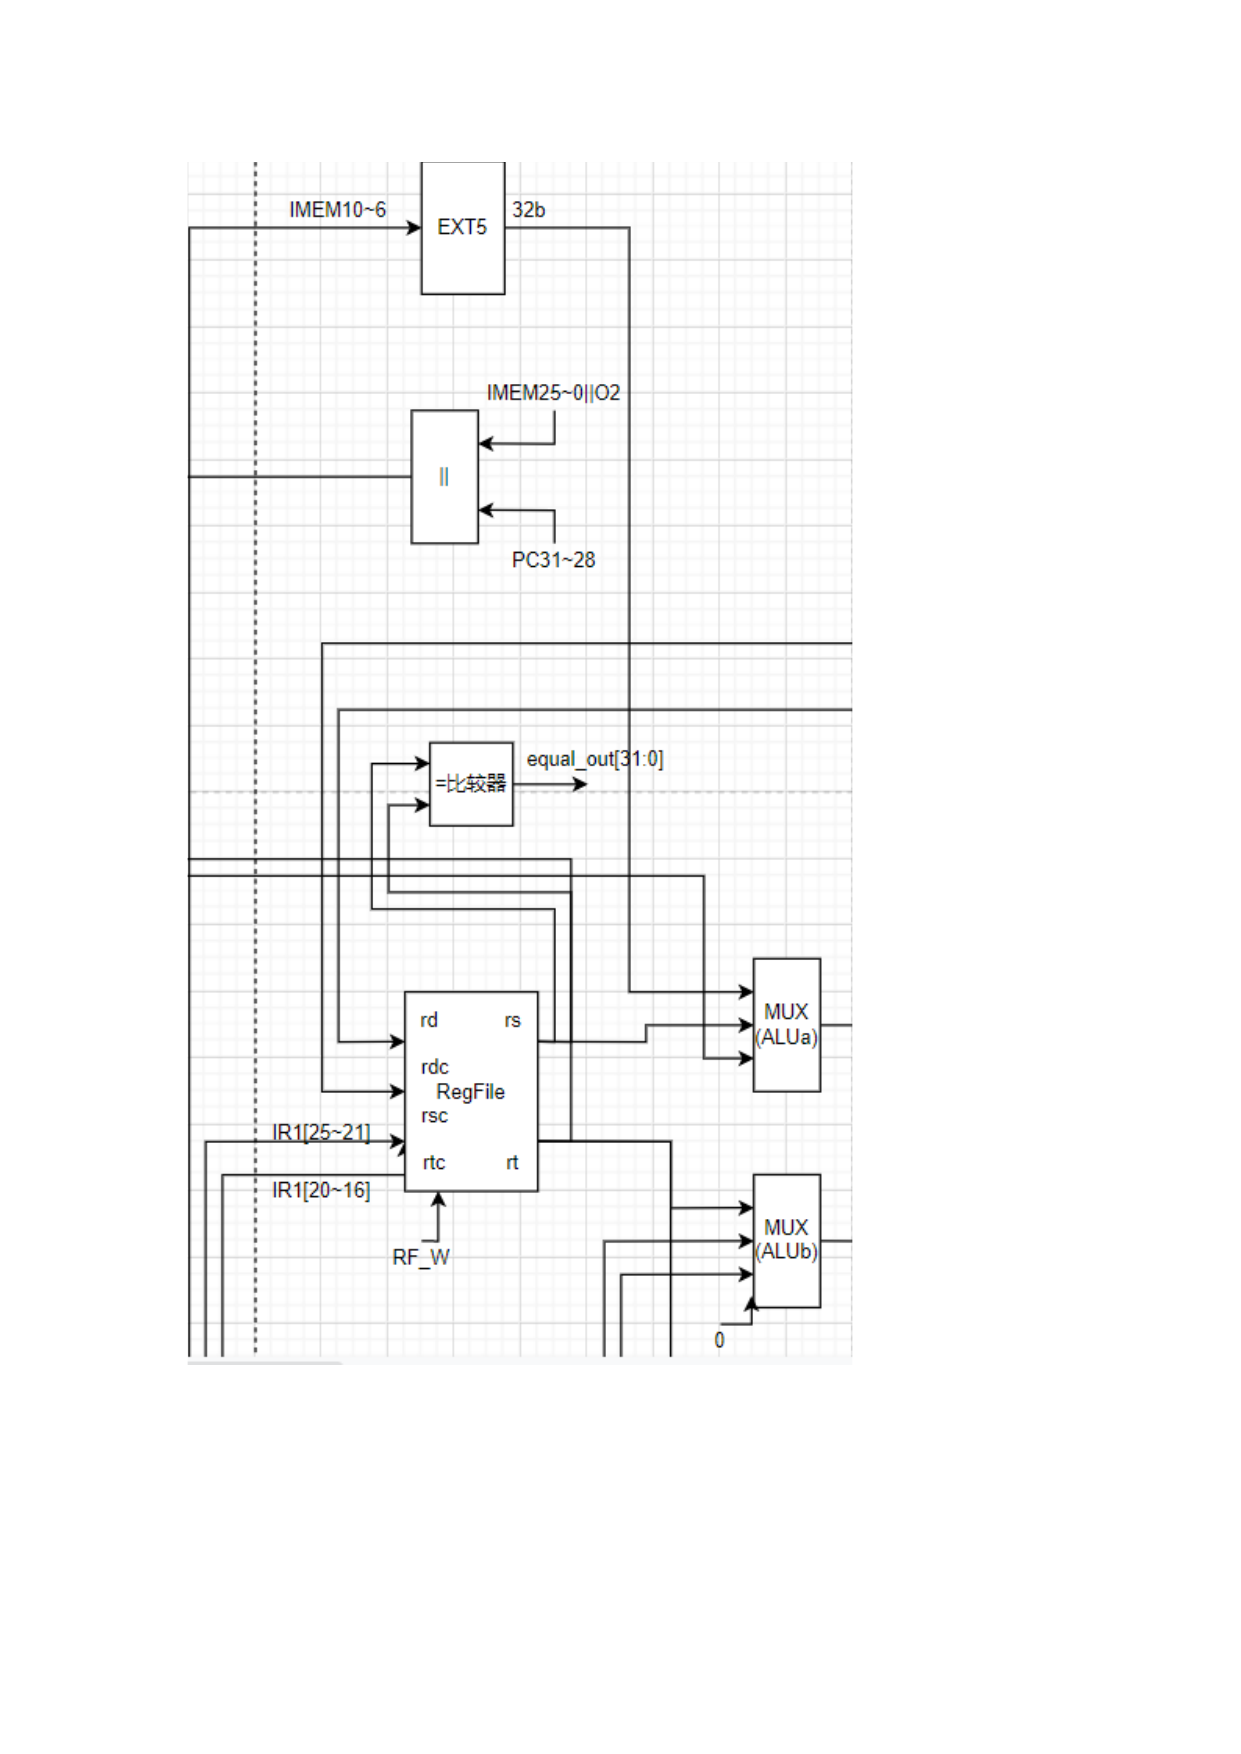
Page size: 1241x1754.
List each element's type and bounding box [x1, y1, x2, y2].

picture [187, 162, 853, 1365]
